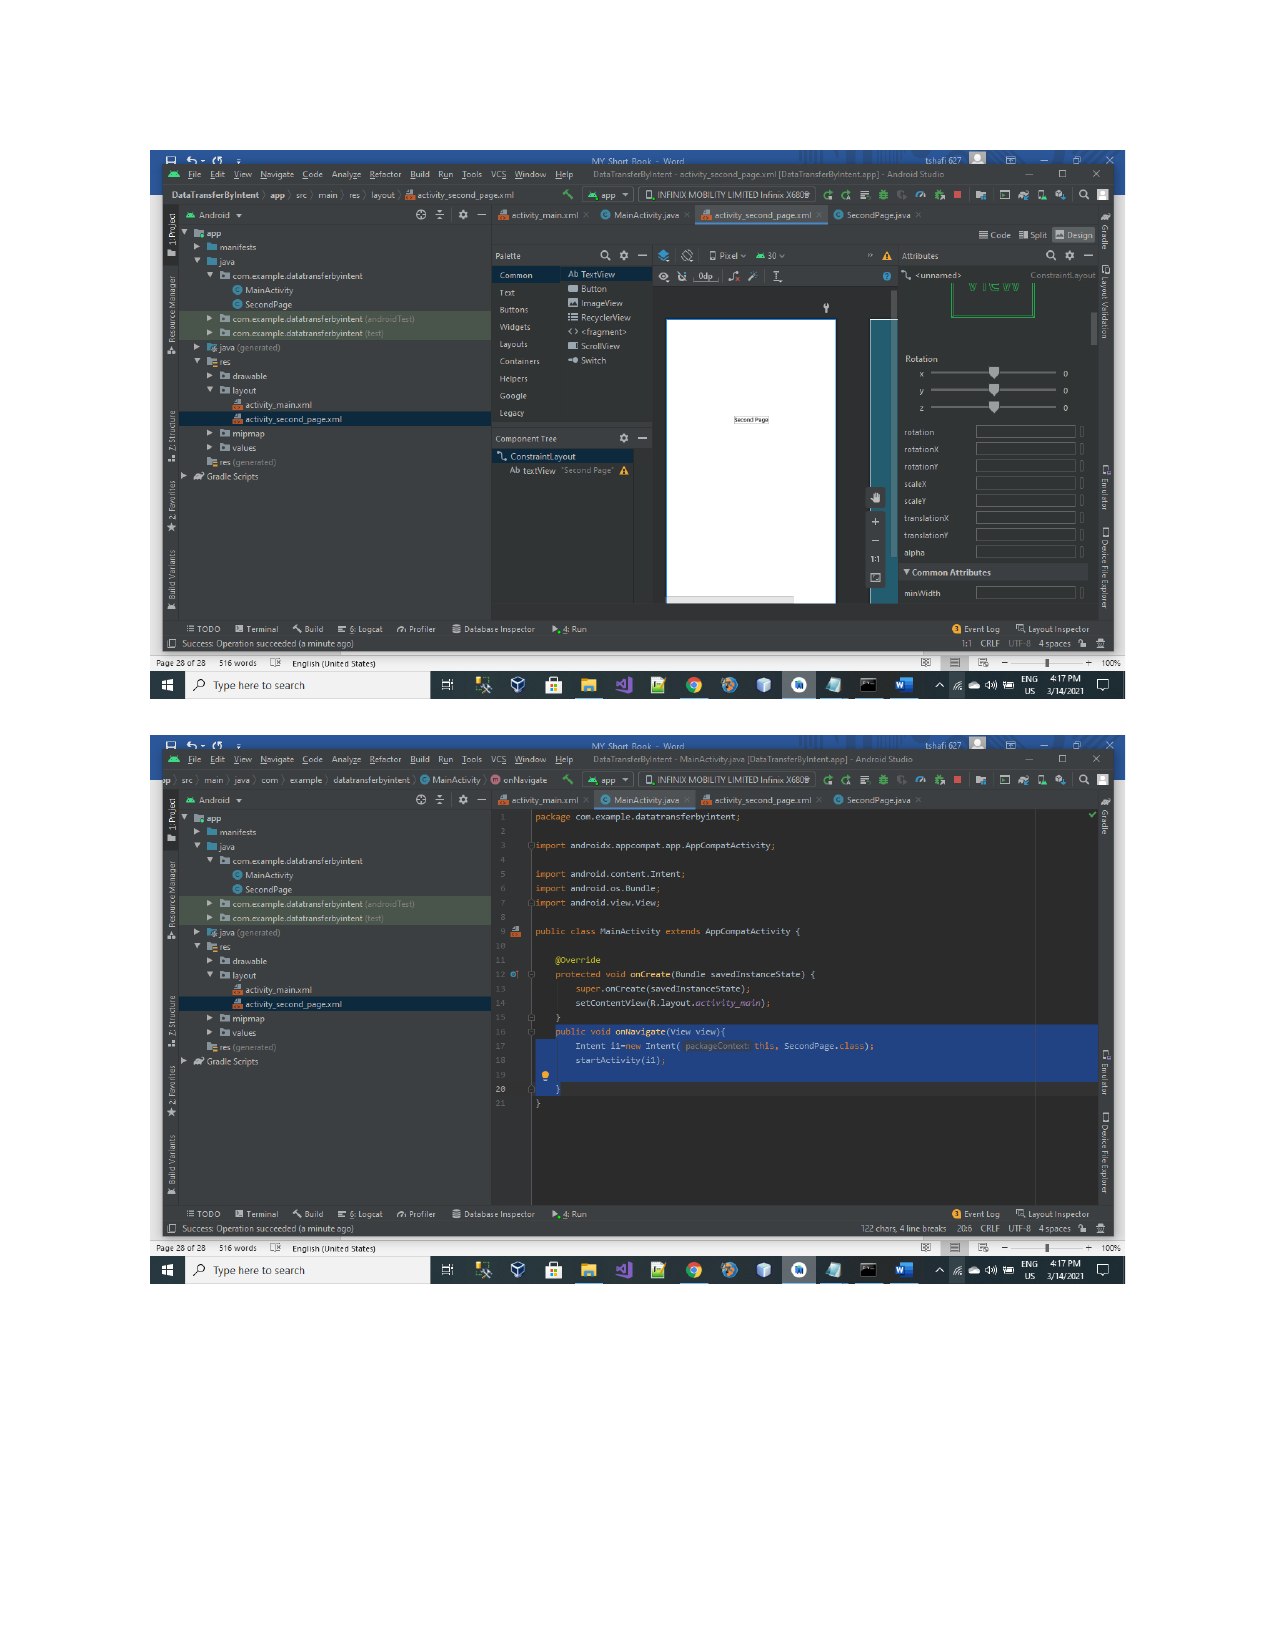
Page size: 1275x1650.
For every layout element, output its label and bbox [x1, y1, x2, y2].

picture [150, 735, 1125, 1284]
picture [150, 150, 1125, 699]
